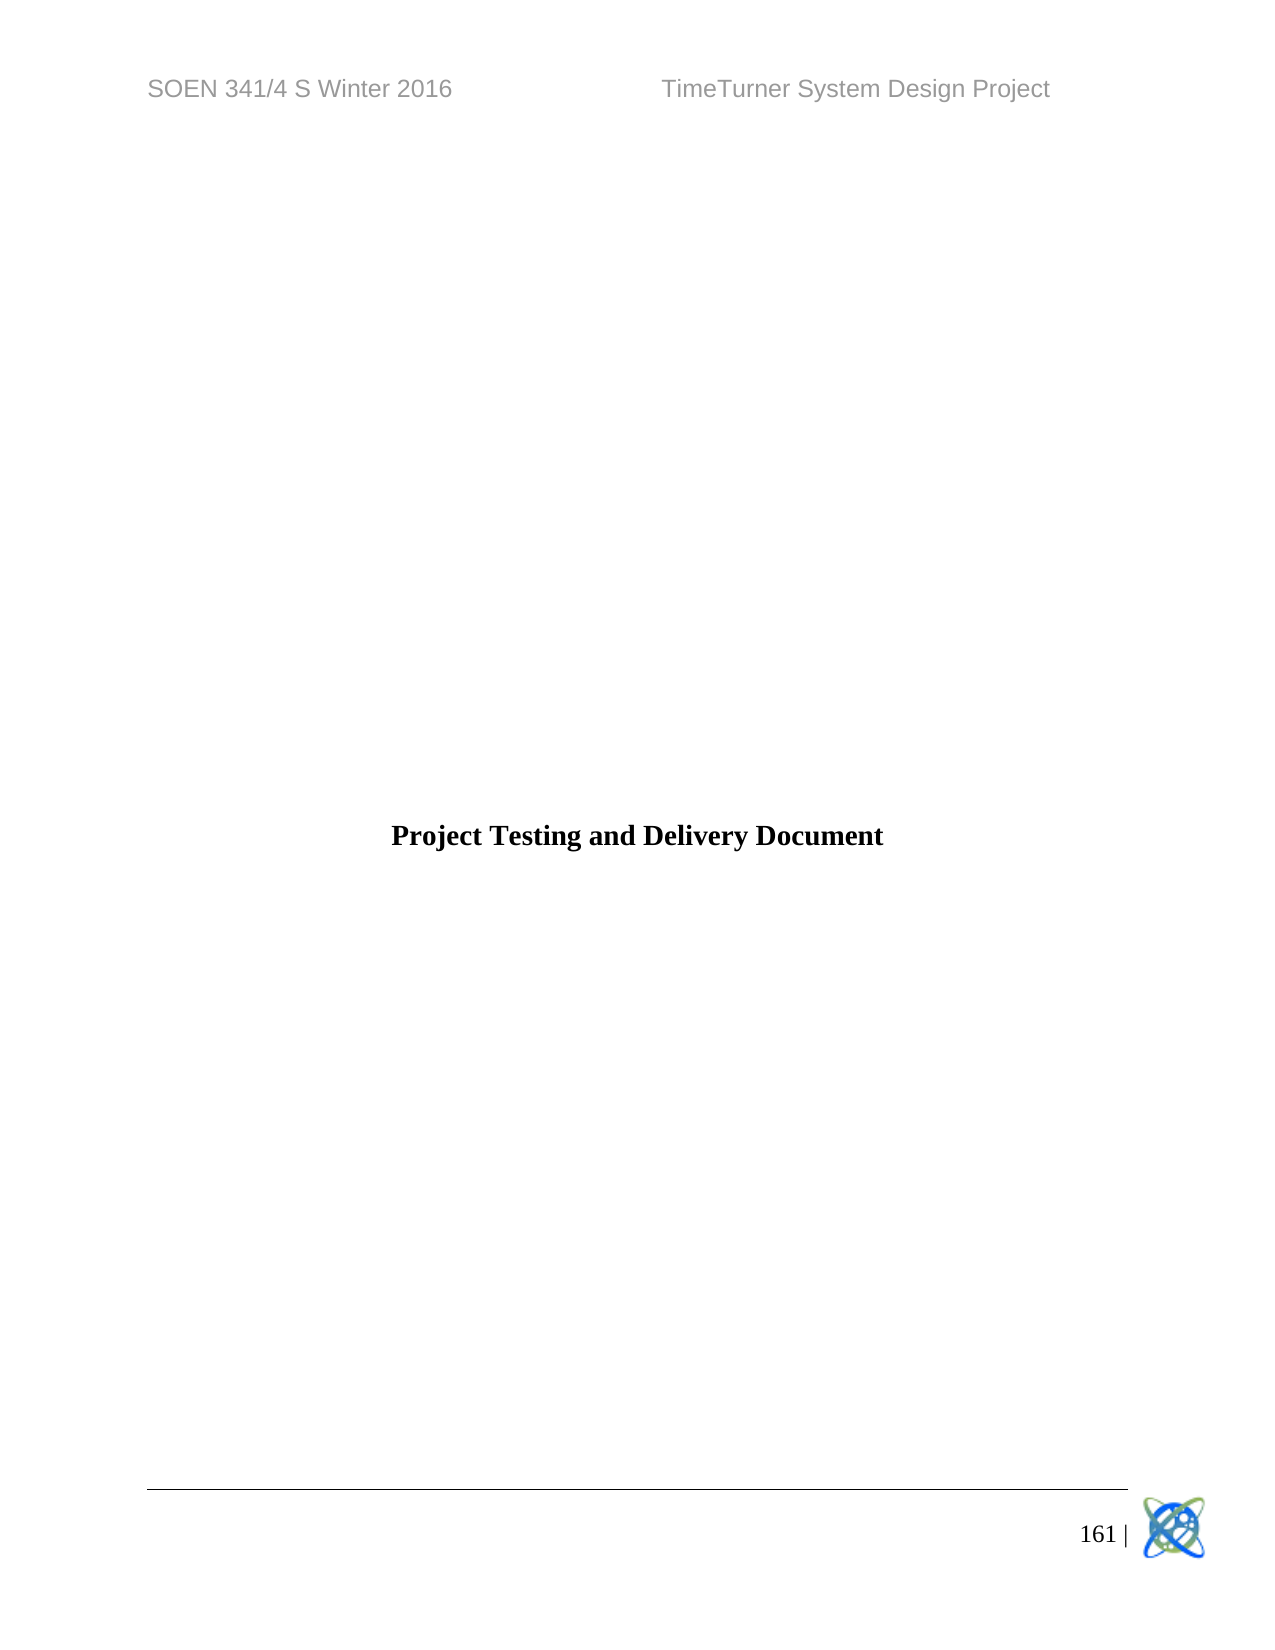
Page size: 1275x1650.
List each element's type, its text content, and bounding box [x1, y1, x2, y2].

text Project Testing and Delivery Document [147, 818, 1128, 851]
picture [1123, 1490, 1224, 1566]
